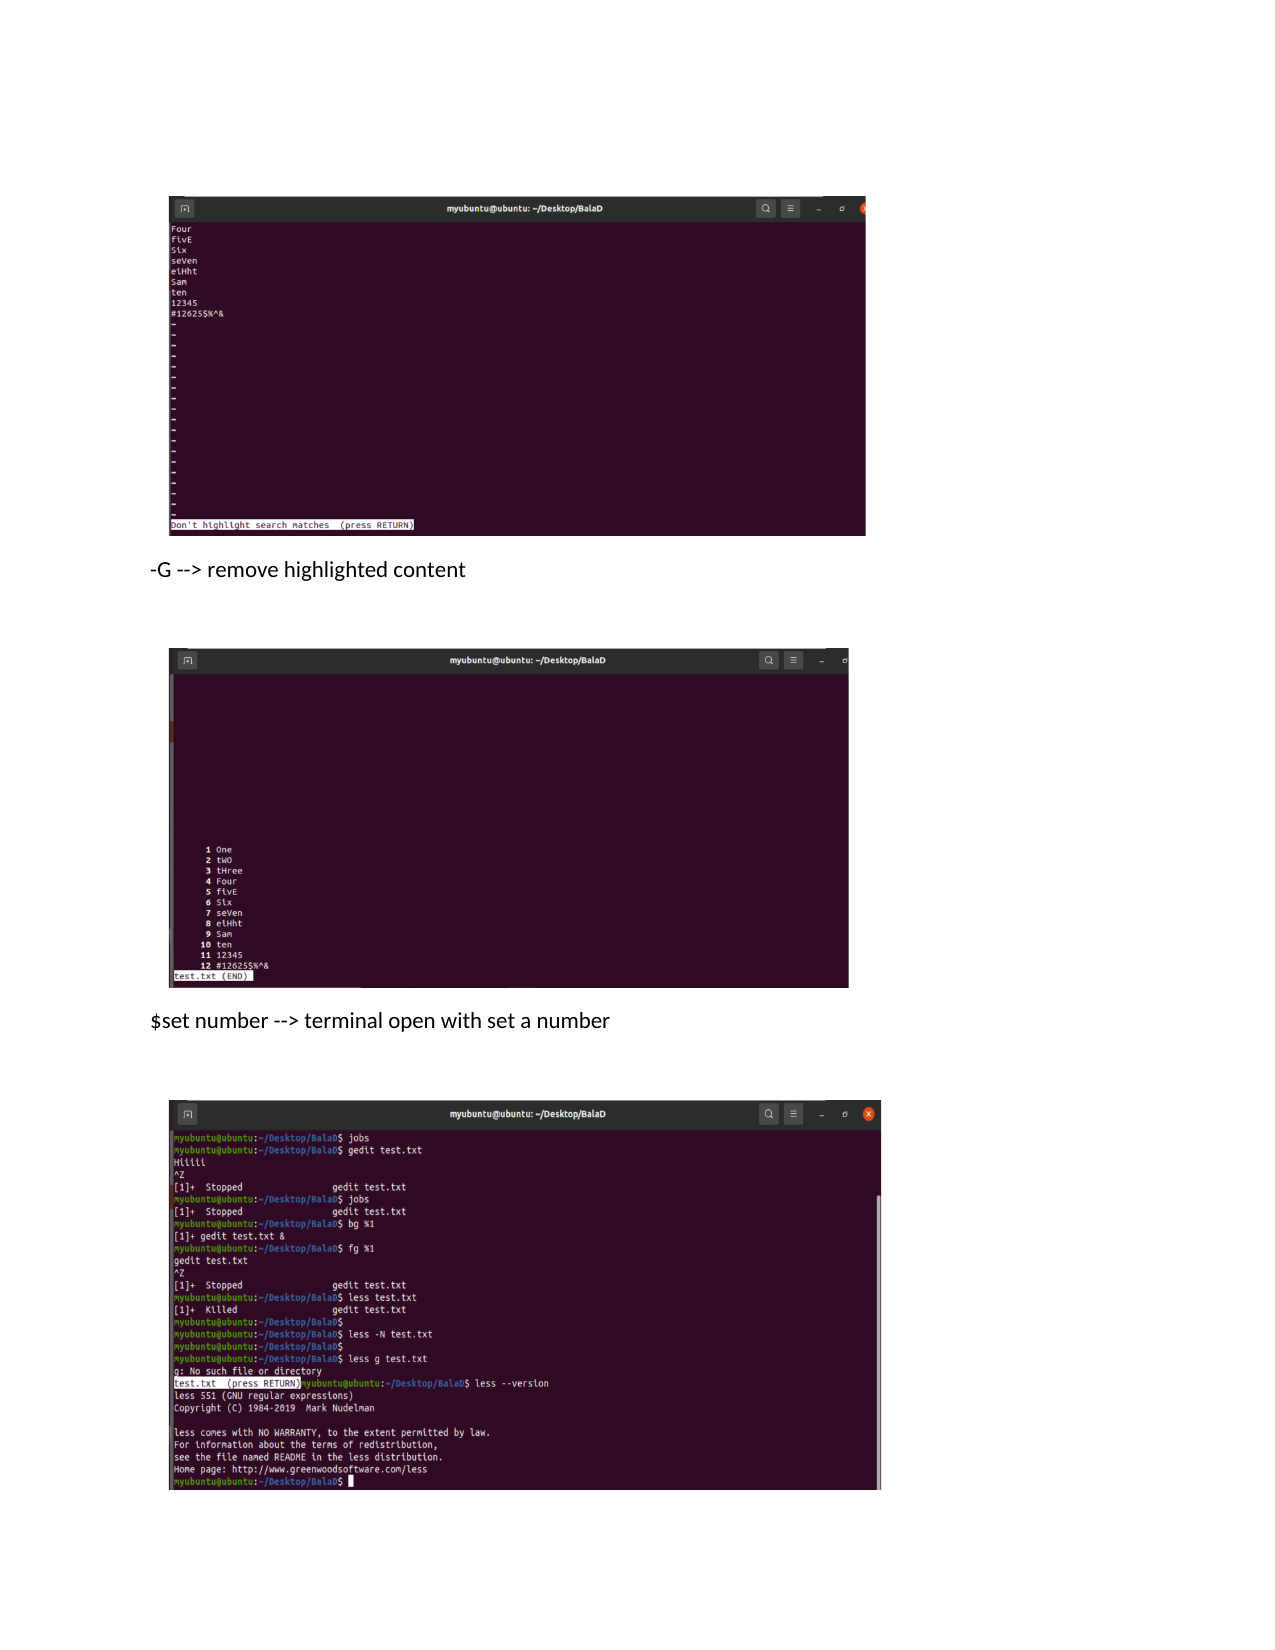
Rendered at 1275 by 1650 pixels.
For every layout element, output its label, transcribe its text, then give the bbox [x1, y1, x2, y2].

text -G --> remove highlighted content [150, 555, 1125, 583]
text $set number --> terminal open with set a number [150, 1006, 1125, 1034]
